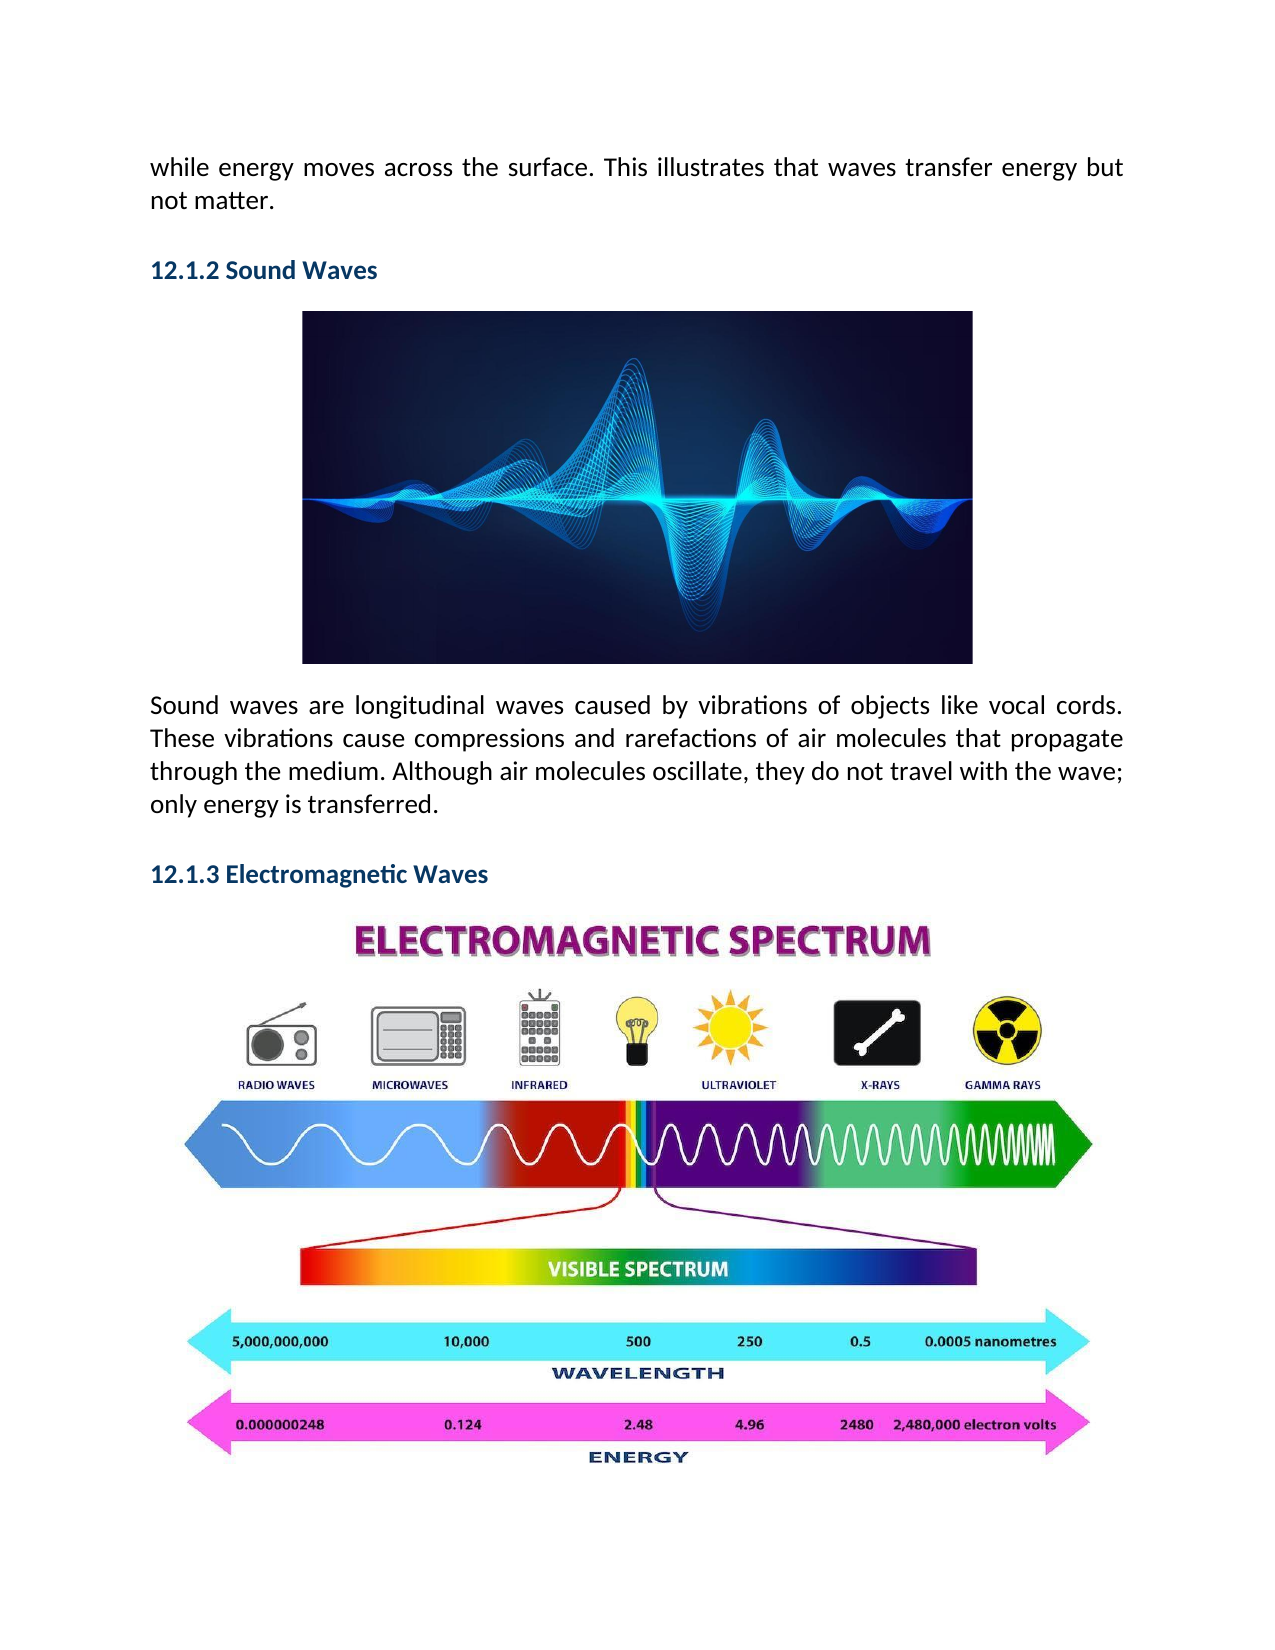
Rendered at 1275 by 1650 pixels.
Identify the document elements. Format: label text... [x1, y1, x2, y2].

picture [302, 311, 973, 664]
subtitle 12.1.3 Electromagnetic Waves [150, 858, 1125, 891]
text Sound waves are longitudinal waves caused by vibrations of objects like vocal cords. These vibrations cause compressions and rarefactions of air molecules that propagate through the medium. Although air molecules oscillate, they do not travel with the wave; only energy is transferred. [150, 688, 1125, 820]
picture [150, 915, 1125, 1464]
subtitle 12.1.2 Sound Waves [150, 253, 1125, 287]
